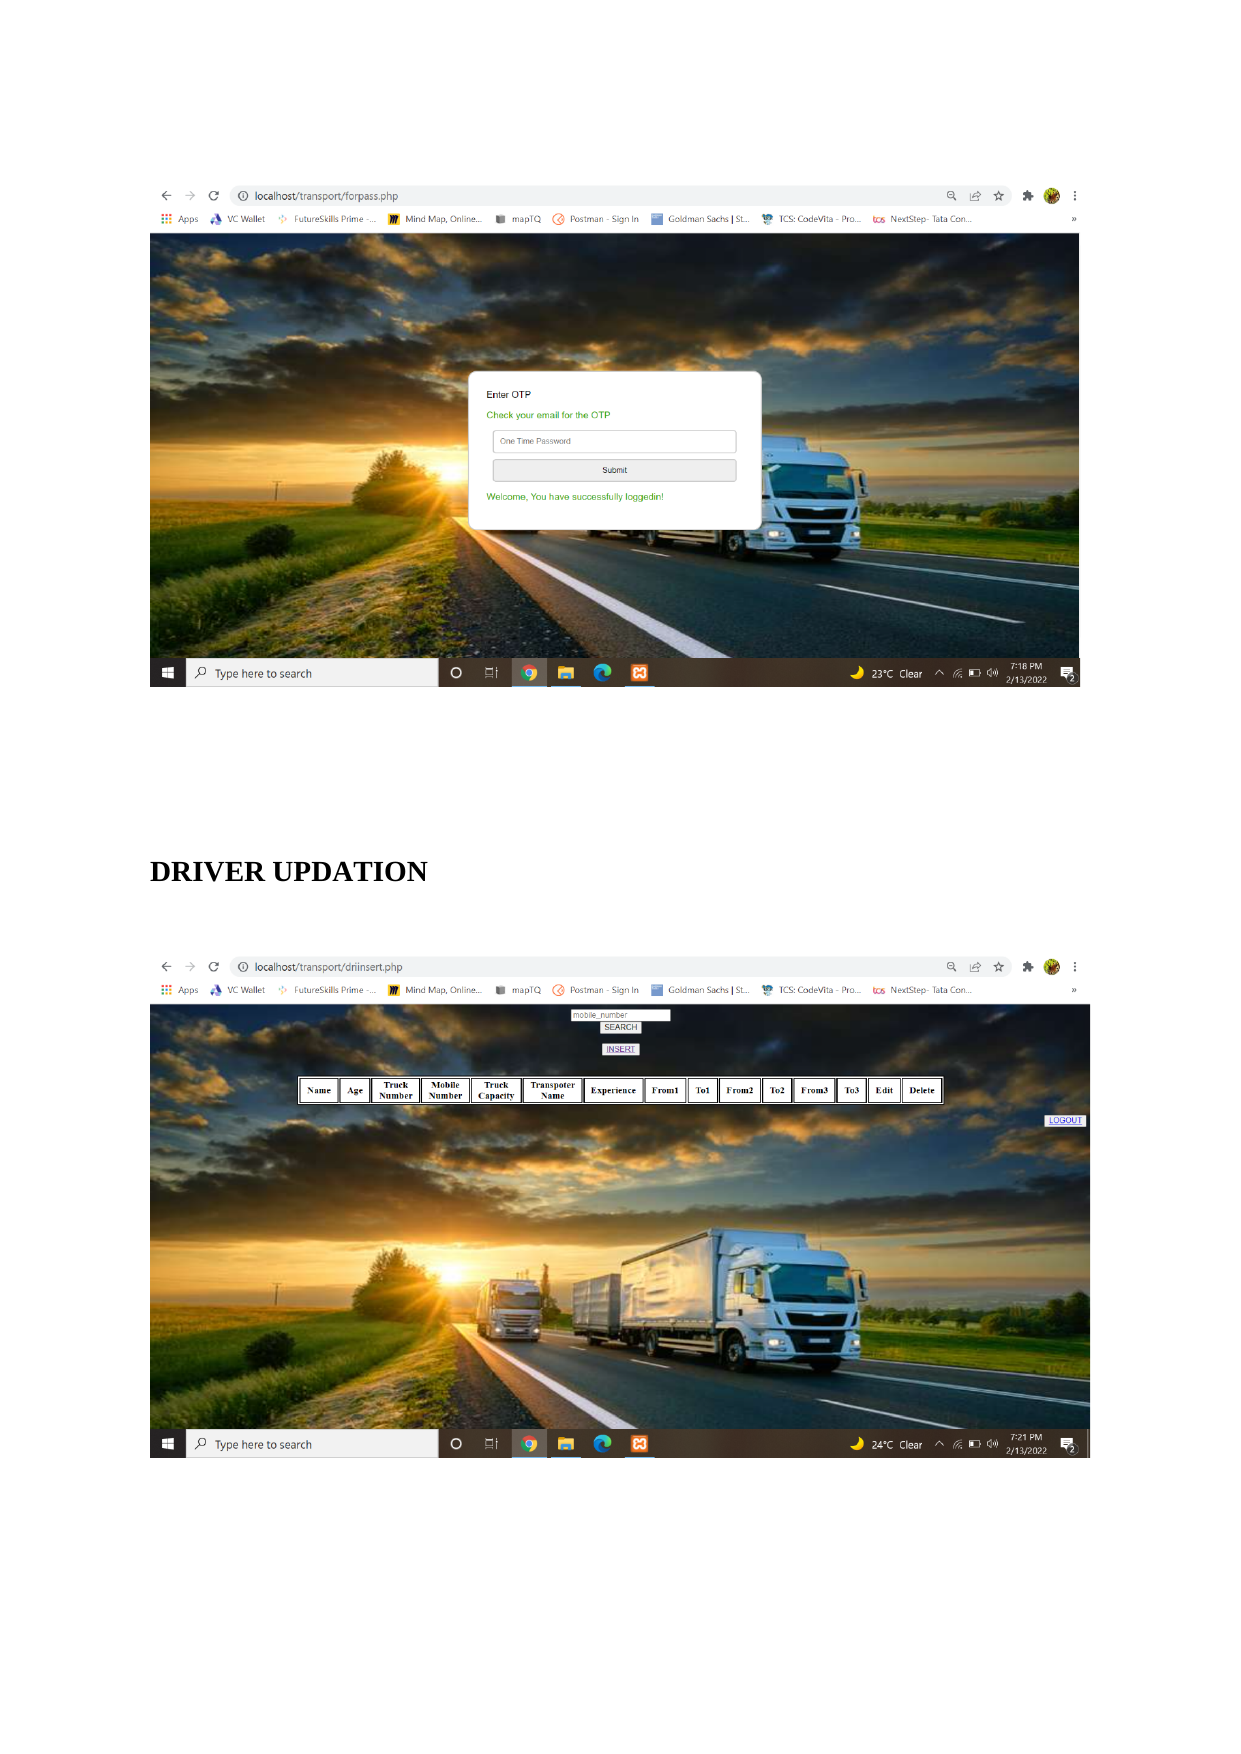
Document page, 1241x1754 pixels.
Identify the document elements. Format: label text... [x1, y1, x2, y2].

text DRIVER UPDATION [150, 854, 1090, 888]
picture [150, 183, 1081, 687]
picture [150, 954, 1091, 1458]
